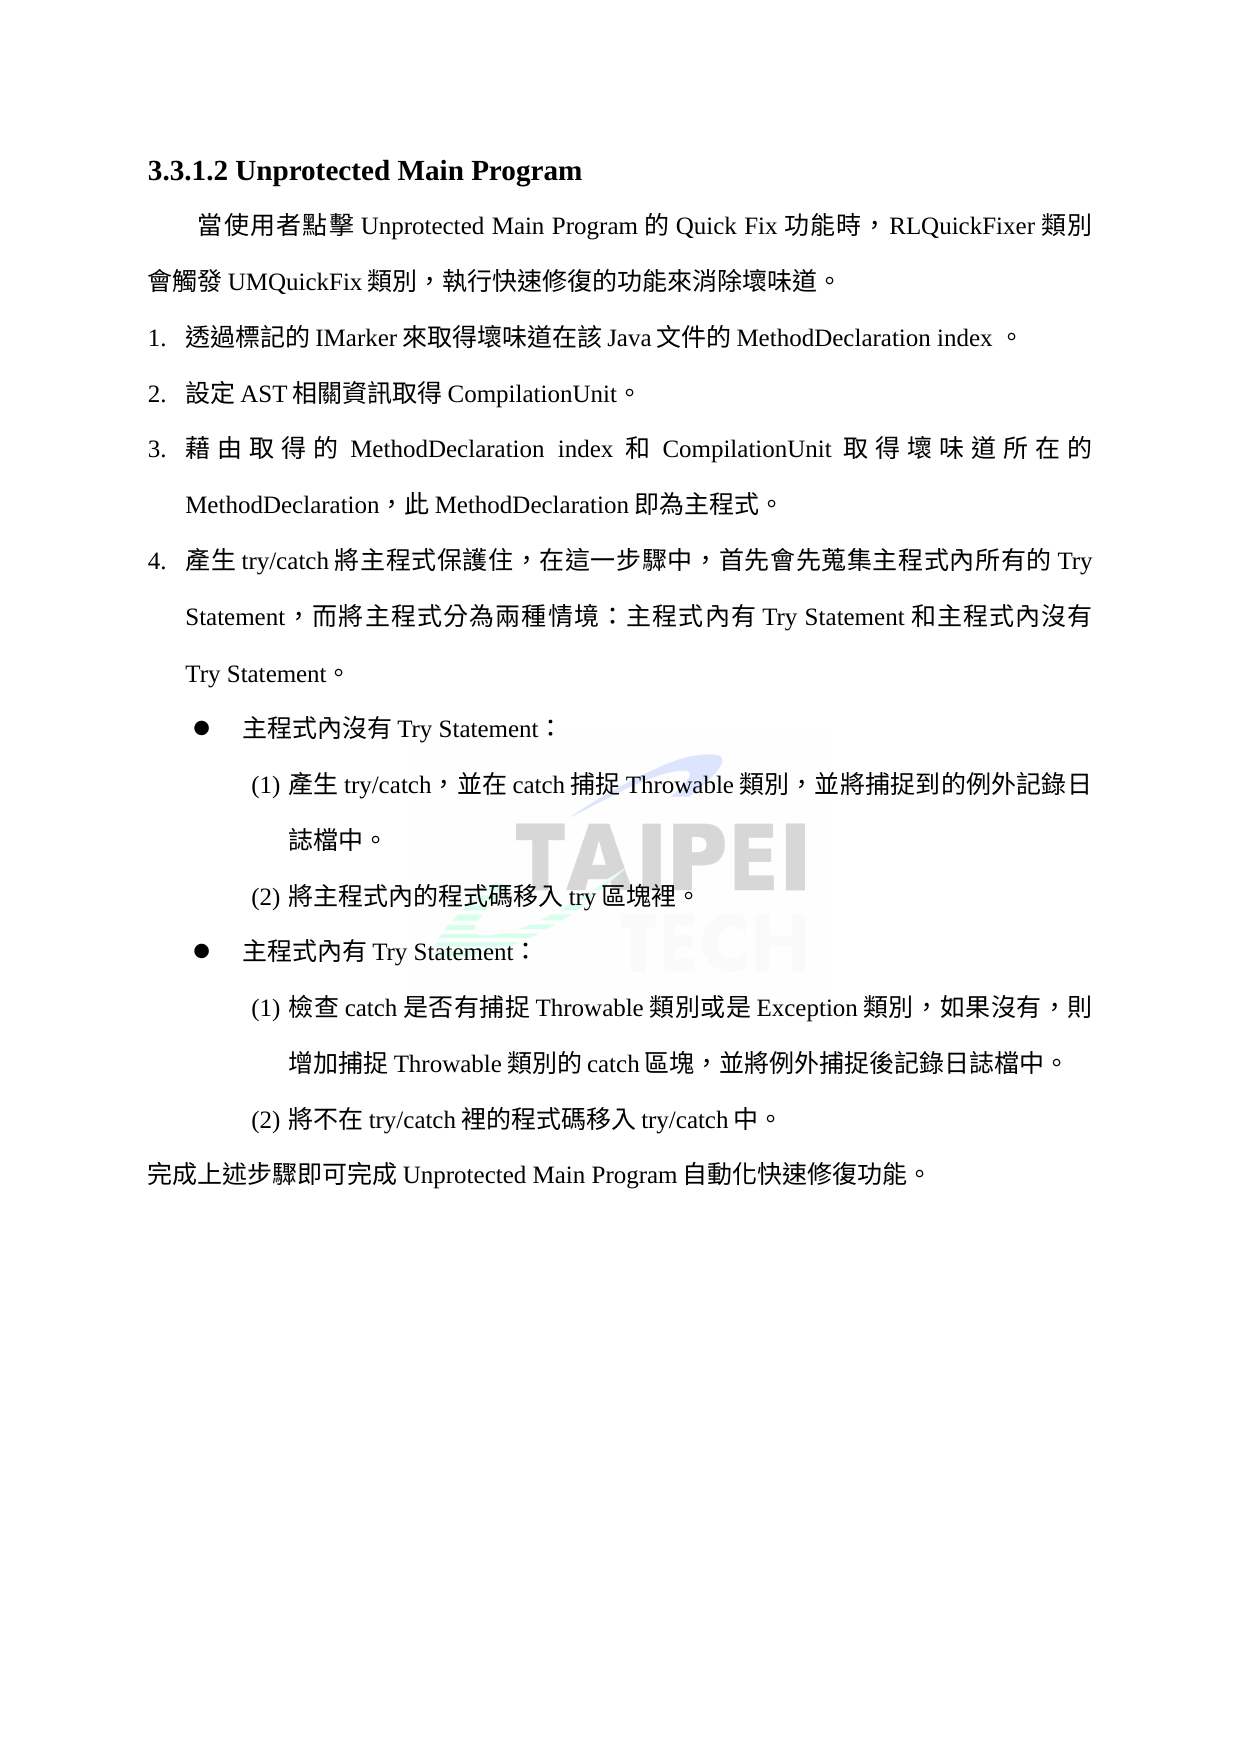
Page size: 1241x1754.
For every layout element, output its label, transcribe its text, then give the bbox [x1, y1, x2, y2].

list 主程式內沒有Try Statement： [192, 708, 1092, 746]
list 主程式內有Try Statement： [192, 931, 1092, 969]
list 產生try/catch將主程式保護住，在這一步驟中，首先會先蒐集主程式內所有的Try Statement，而將主程式分為兩種情境：主程式內有Try Statement和主程式內沒有Try Statement。 [148, 540, 1092, 690]
list 產生try/catch，並在catch捕捉Throwable類別，並將捕捉到的例外記錄日誌檔中。 [251, 764, 1092, 857]
list 將不在try/catch裡的程式碼移入try/catch中。 [251, 1099, 1092, 1136]
list 檢查catch是否有捕捉Throwable類別或是Exception類別，如果沒有，則增加捕捉Throwable類別的catch區塊，並將例外捕捉後記錄日誌檔中。 [251, 987, 1092, 1081]
list 透過標記的IMarker來取得壞味道在該Java文件的MethodDeclaration index 。 [148, 317, 1092, 354]
text 完成上述步驟即可完成Unprotected Main Program自動化快速修復功能。 [148, 1154, 1092, 1192]
list 設定AST相關資訊取得CompilationUnit。 [148, 372, 1092, 410]
list 將主程式內的程式碼移入try區塊裡。 [251, 876, 1092, 913]
list 藉由取得的MethodDeclaration index和CompilationUnit取得壞味道所在的MethodDeclaration，此MethodDeclaration即為主程式。 [148, 428, 1092, 522]
text 當使用者點擊Unprotected Main Program的Quick Fix功能時，RLQuickFixer類別會觸發UMQuickFix類別，執行快速修復的功能來消除壞味道。 [148, 205, 1092, 299]
subtitle 3.3.1.2 Unprotected Main Program [148, 151, 1092, 188]
